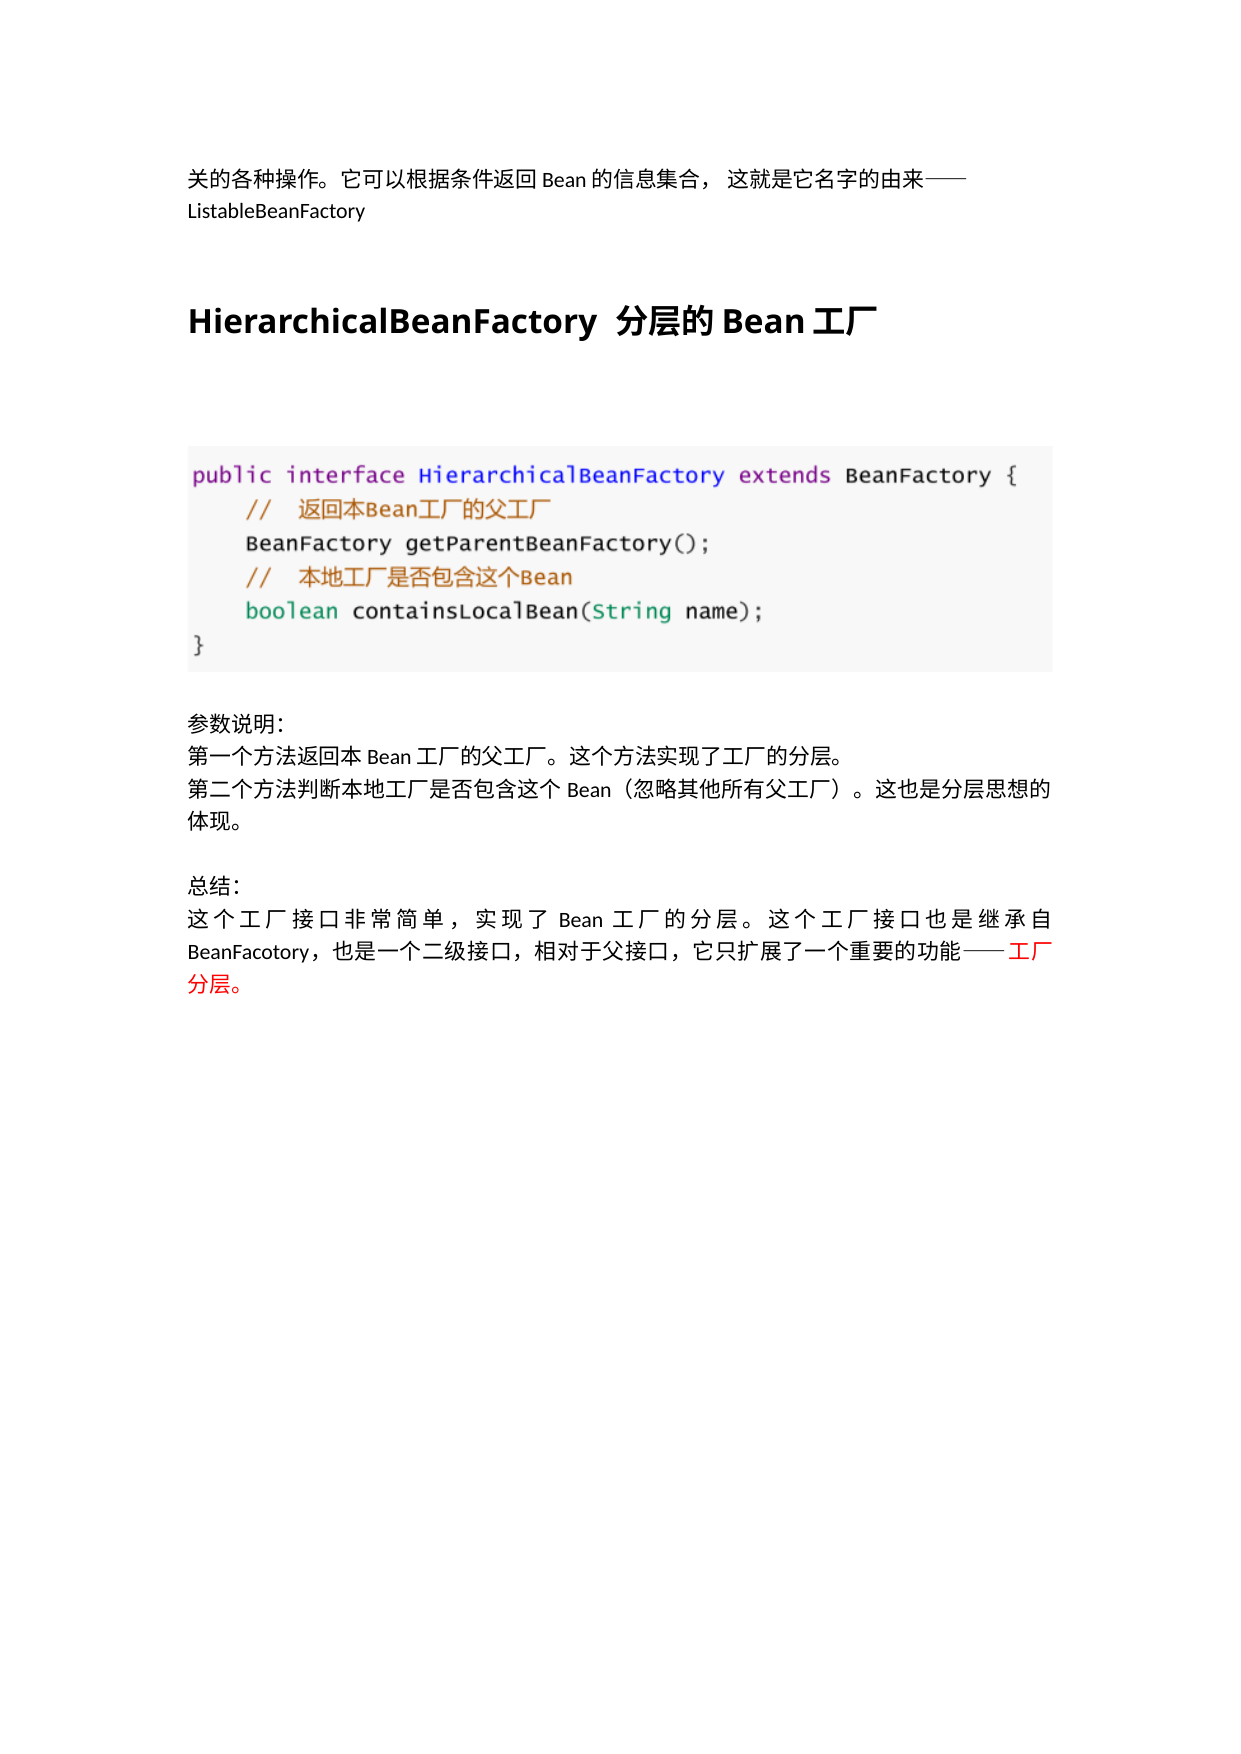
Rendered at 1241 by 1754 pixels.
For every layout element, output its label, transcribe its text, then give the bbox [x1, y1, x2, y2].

subtitle HierarchicalBeanFactory 分层的Bean工厂 [187, 287, 1053, 352]
text 总结： [187, 869, 1053, 901]
text 第二个方法判断本地工厂是否包含这个Bean（忽略其他所有父工厂）。这也是分层思想的体现。 [187, 771, 1053, 836]
text 第一个方法返回本Bean工厂的父工厂。这个方法实现了工厂的分层。 [187, 739, 1053, 771]
text 这个工厂接口非常简单，实现了Bean工厂的分层。这个工厂接口也是继承自BeanFacotory，也是一个二级接口，相对于父接口，它只扩展了一个重要的功能——工厂分层。 [187, 901, 1053, 999]
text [187, 162, 1053, 227]
picture [187, 446, 1053, 672]
text 参数说明： [187, 706, 1053, 739]
